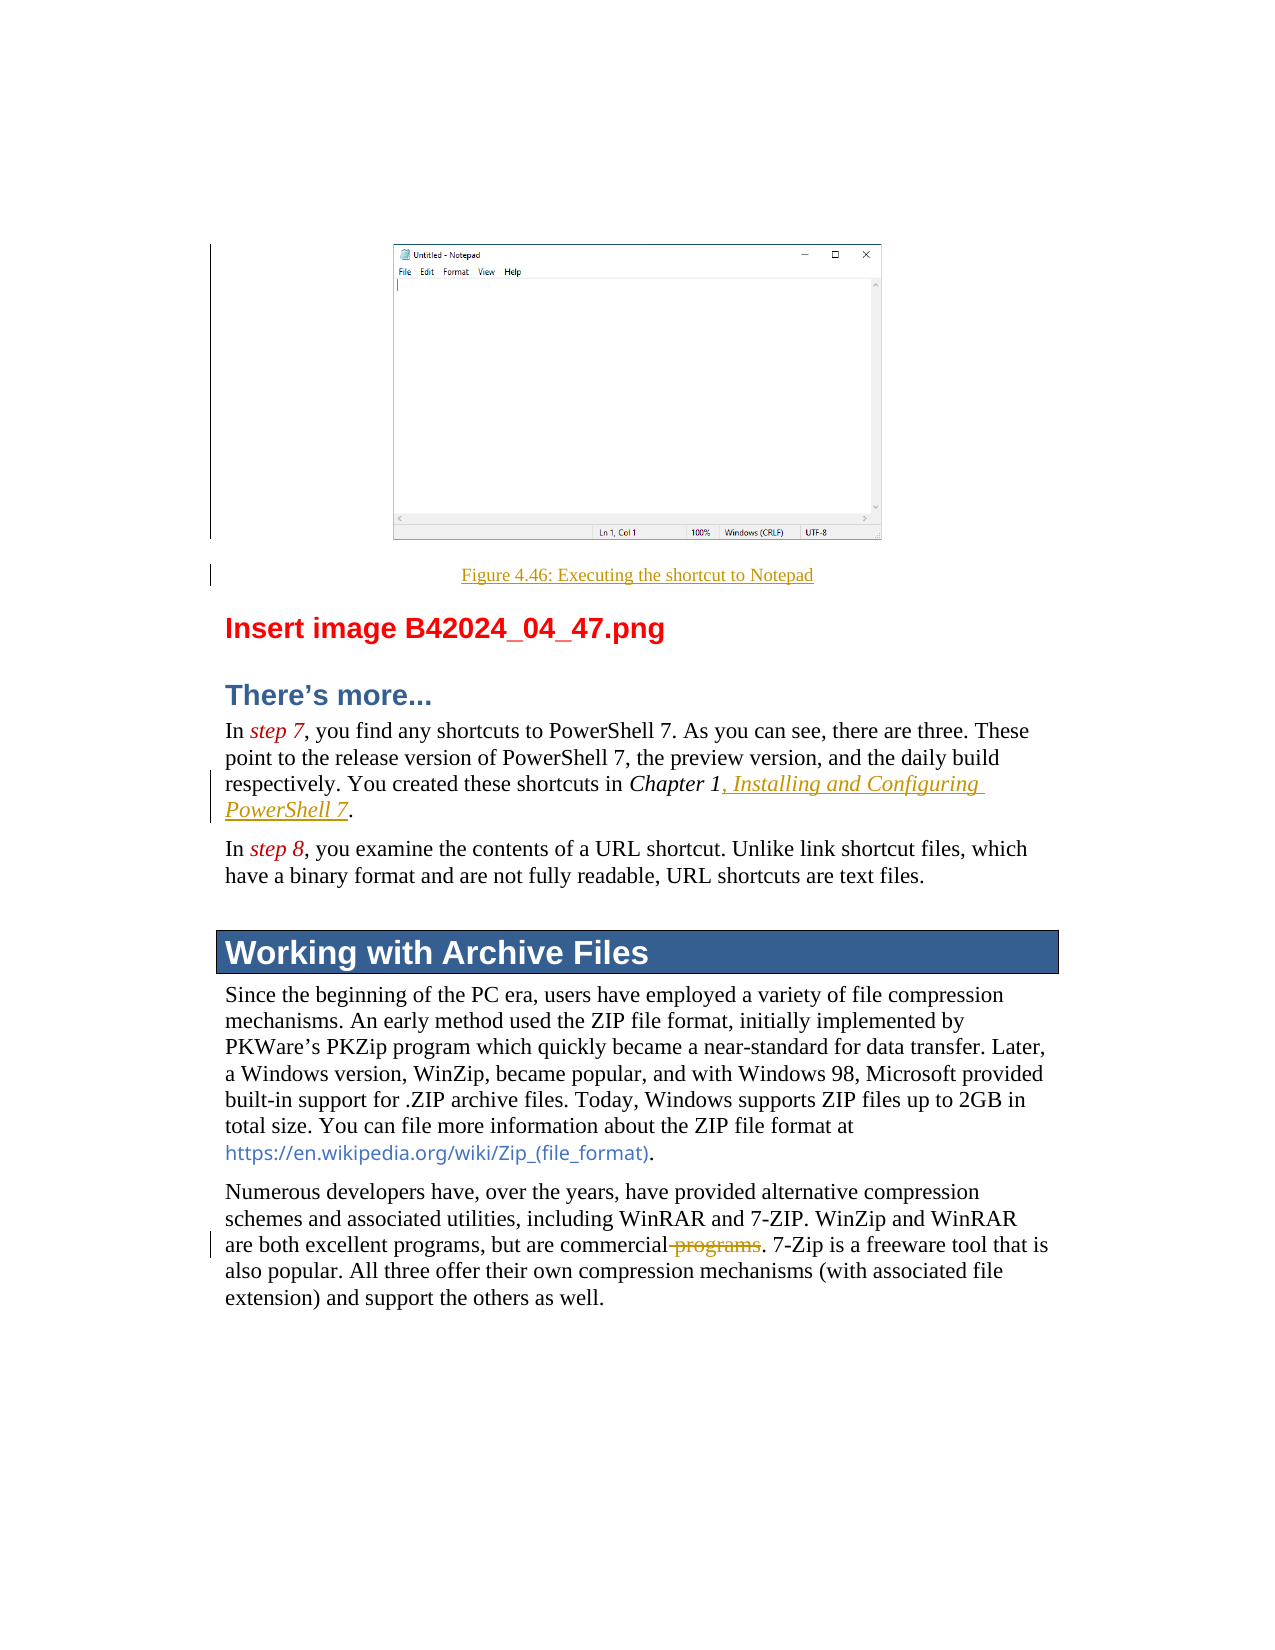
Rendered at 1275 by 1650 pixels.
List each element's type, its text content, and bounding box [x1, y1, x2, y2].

subtitle Working with Archive Files [217, 931, 1058, 973]
text Numerous developers have, over the years, have provided alternative compression schemes and associated utilities, including WinRAR and 7-ZIP. WinZip and WinRAR are both excellent programs, but are commercial. 7-Zip is a freeware tool that is also popular. All three offer their own compression mechanisms (with associated file extension) and support the others as well. [225, 1178, 1050, 1310]
text Since the beginning of the PC era, users have employed a variety of file compression mechanisms. An early method used the ZIP file format, initially implemented by PKWare’s PKZip program which quickly became a near-standard for data transfer. Later, a Windows version, WinZip, became popular, and with Windows 98, Microsoft provided built-in support for .ZIP archive files. Today, Windows supports ZIP files up to 2GB in total size. You can file more information about the ZIP file format at https://en.wikipedia.org/wiki/Zip_(file_format). [225, 981, 1050, 1166]
subtitle There’s more... [225, 678, 1050, 711]
text In step 8, you examine the contents of a URL shortcut. Unlike link shortcut files, which have a binary format and are not fully readable, URL shortcuts are text files. [225, 835, 1050, 888]
text Insert image B42024_04_47.png [225, 611, 1050, 644]
picture [393, 244, 882, 540]
text In step 7, you find any shortcuts to PowerShell 7. As you can see, there are three. These point to the release version of PowerShell 7, the preview version, and the daily build respectively. You created these shortcuts in Chapter 1. [225, 717, 1050, 823]
